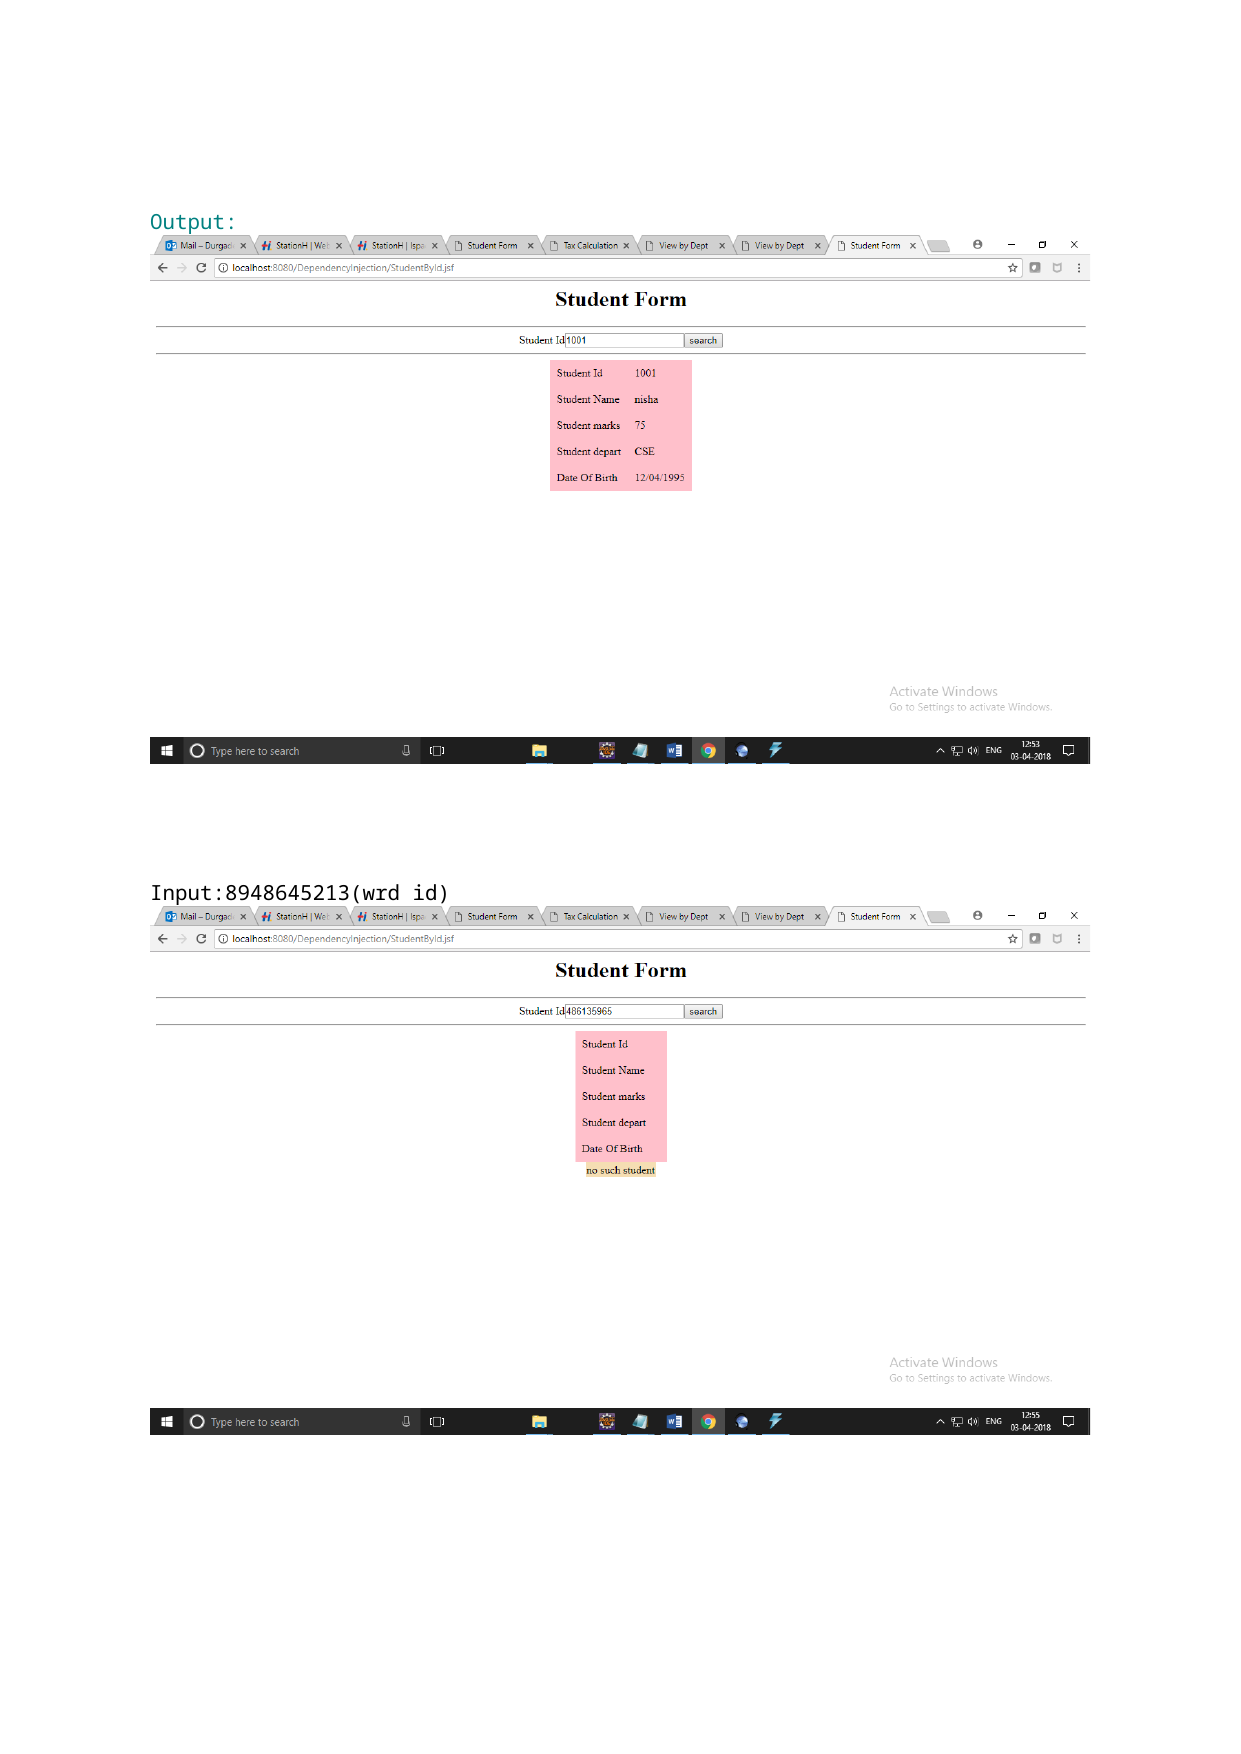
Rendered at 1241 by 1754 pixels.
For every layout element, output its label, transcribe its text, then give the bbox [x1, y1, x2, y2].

text Output: [150, 207, 1090, 235]
text Input:8948645213(wrd id) [150, 878, 1090, 906]
picture [150, 235, 1091, 764]
picture [150, 906, 1091, 1435]
